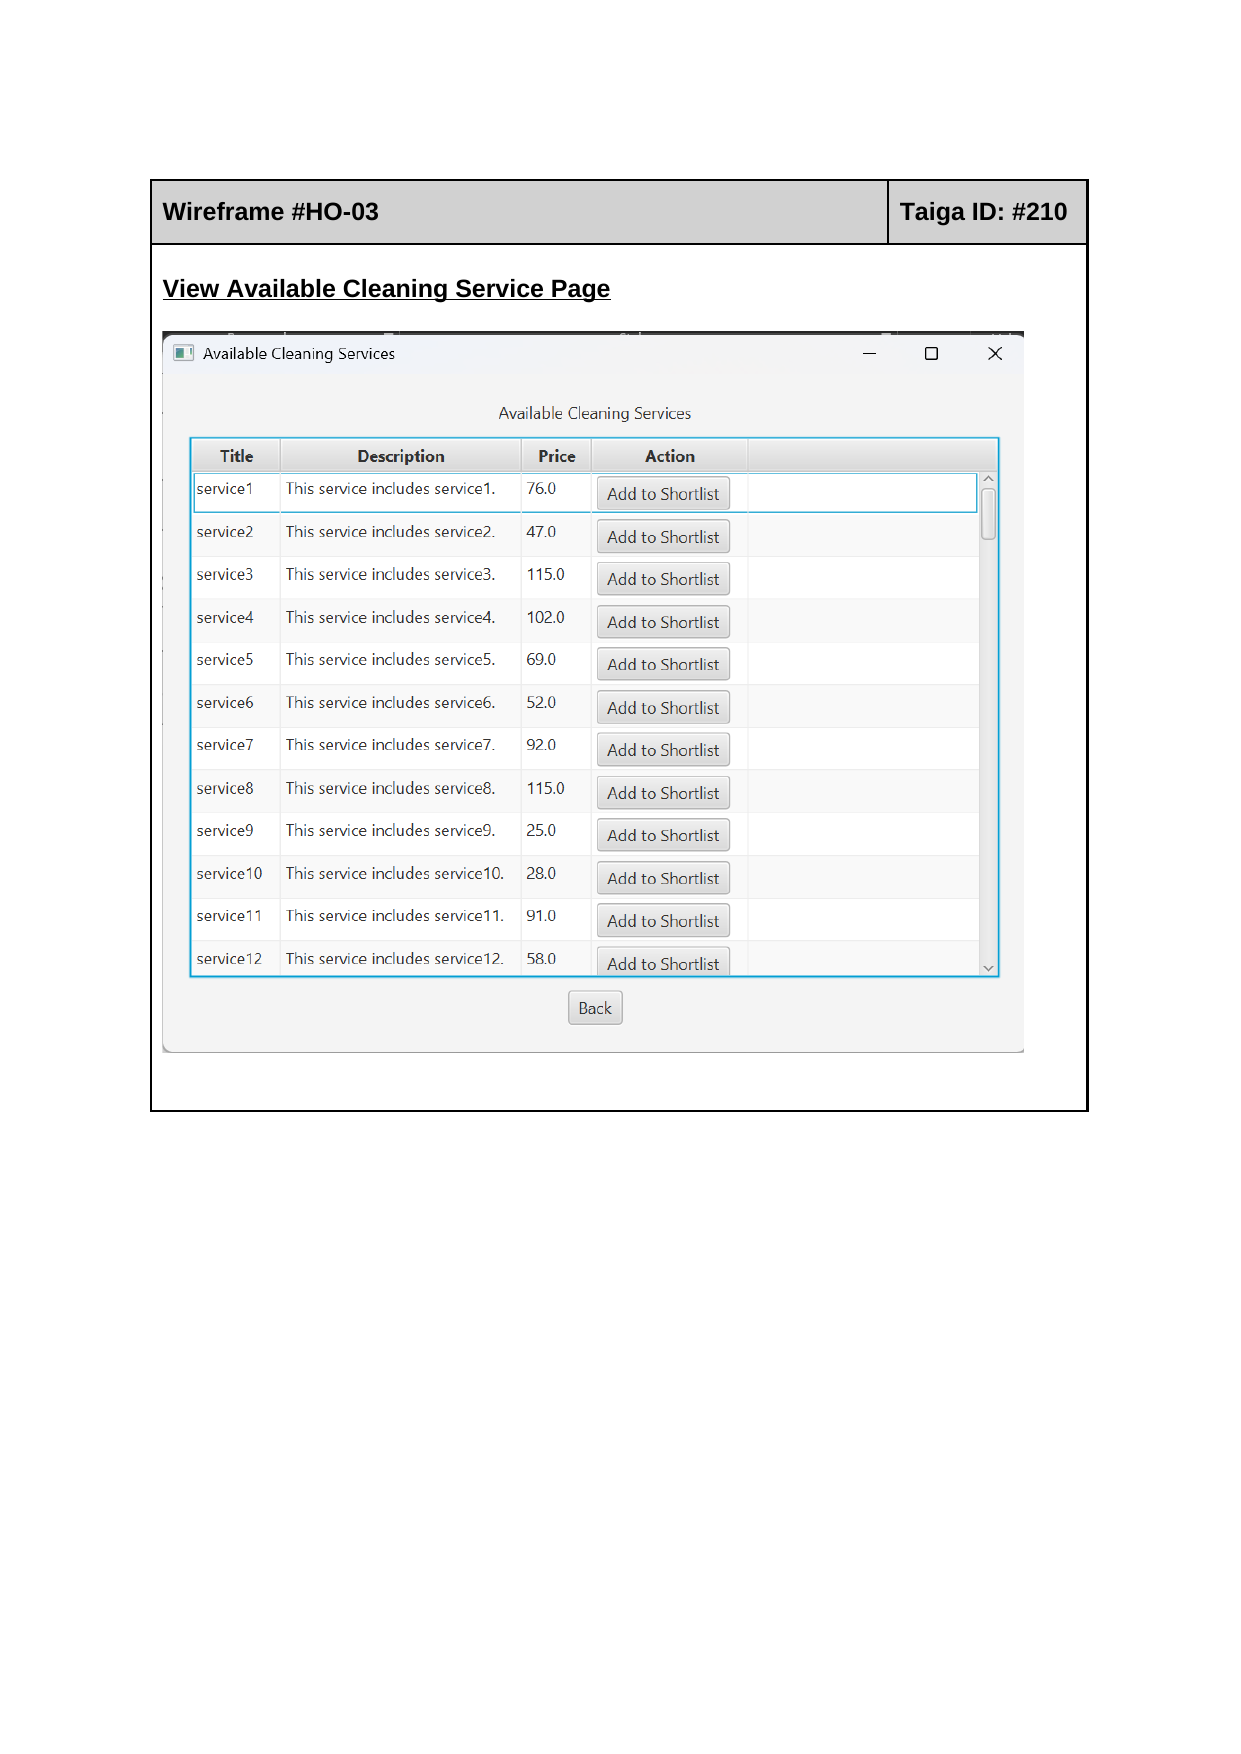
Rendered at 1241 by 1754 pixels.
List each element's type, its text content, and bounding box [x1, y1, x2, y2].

picture [162, 331, 1024, 1053]
table_header Wireframe #HO-03 [152, 181, 887, 243]
table_header Taiga ID: #210 [889, 181, 1086, 243]
table_cell View Available Cleaning Service Page [152, 245, 1086, 1110]
